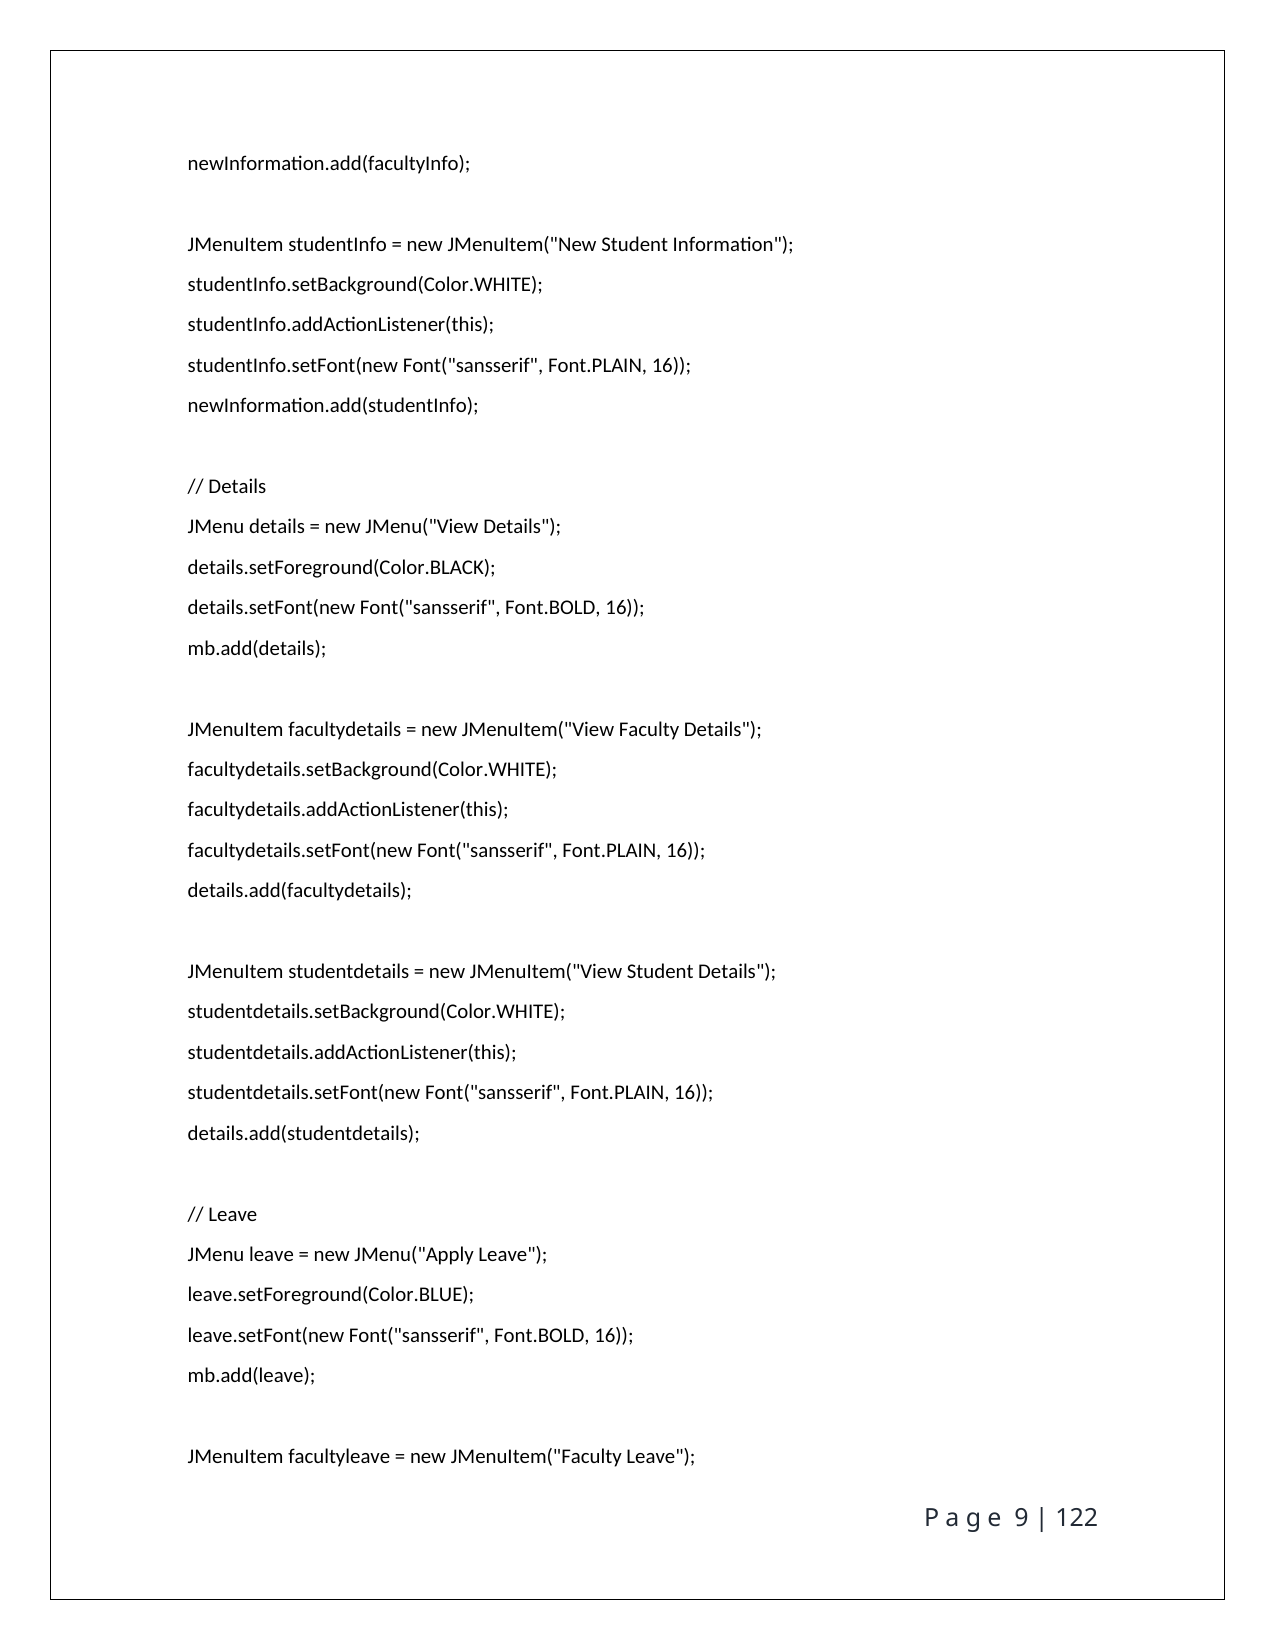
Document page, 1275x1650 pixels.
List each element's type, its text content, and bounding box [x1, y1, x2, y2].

text // Leave [150, 1201, 1125, 1226]
text details.add(facultydetails); [150, 877, 1125, 903]
text studentInfo.addActionListener(this); [150, 312, 1125, 337]
text studentdetails.setBackground(Color.WHITE); [150, 999, 1125, 1024]
text details.add(studentdetails); [150, 1120, 1125, 1145]
text details.setFont(new Font("sansserif", Font.BOLD, 16)); [150, 594, 1125, 620]
text JMenuItem facultyleave = new JMenuItem("Faculty Leave"); [150, 1443, 1125, 1469]
text // Details [150, 473, 1125, 499]
text JMenu leave = new JMenu("Apply Leave"); [150, 1241, 1125, 1267]
text newInformation.add(studentInfo); [150, 392, 1125, 418]
text leave.setFont(new Font("sansserif", Font.BOLD, 16)); [150, 1322, 1125, 1347]
text studentInfo.setBackground(Color.WHITE); [150, 271, 1125, 297]
text JMenuItem studentdetails = new JMenuItem("View Student Details"); [150, 958, 1125, 984]
text mb.add(leave); [150, 1362, 1125, 1388]
text facultydetails.setFont(new Font("sansserif", Font.PLAIN, 16)); [150, 837, 1125, 862]
text studentdetails.setFont(new Font("sansserif", Font.PLAIN, 16)); [150, 1079, 1125, 1105]
text leave.setForeground(Color.BLUE); [150, 1282, 1125, 1307]
text facultydetails.addActionListener(this); [150, 797, 1125, 822]
text JMenuItem facultydetails = new JMenuItem("View Faculty Details"); [150, 716, 1125, 741]
text studentInfo.setFont(new Font("sansserif", Font.PLAIN, 16)); [150, 352, 1125, 377]
text facultydetails.setBackground(Color.WHITE); [150, 756, 1125, 782]
text JMenu details = new JMenu("View Details"); [150, 514, 1125, 539]
text details.setForeground(Color.BLACK); [150, 554, 1125, 579]
text newInformation.add(facultyInfo); [150, 150, 1125, 175]
text mb.add(details); [150, 635, 1125, 660]
text studentdetails.addActionListener(this); [150, 1039, 1125, 1064]
text JMenuItem studentInfo = new JMenuItem("New Student Information"); [150, 231, 1125, 256]
